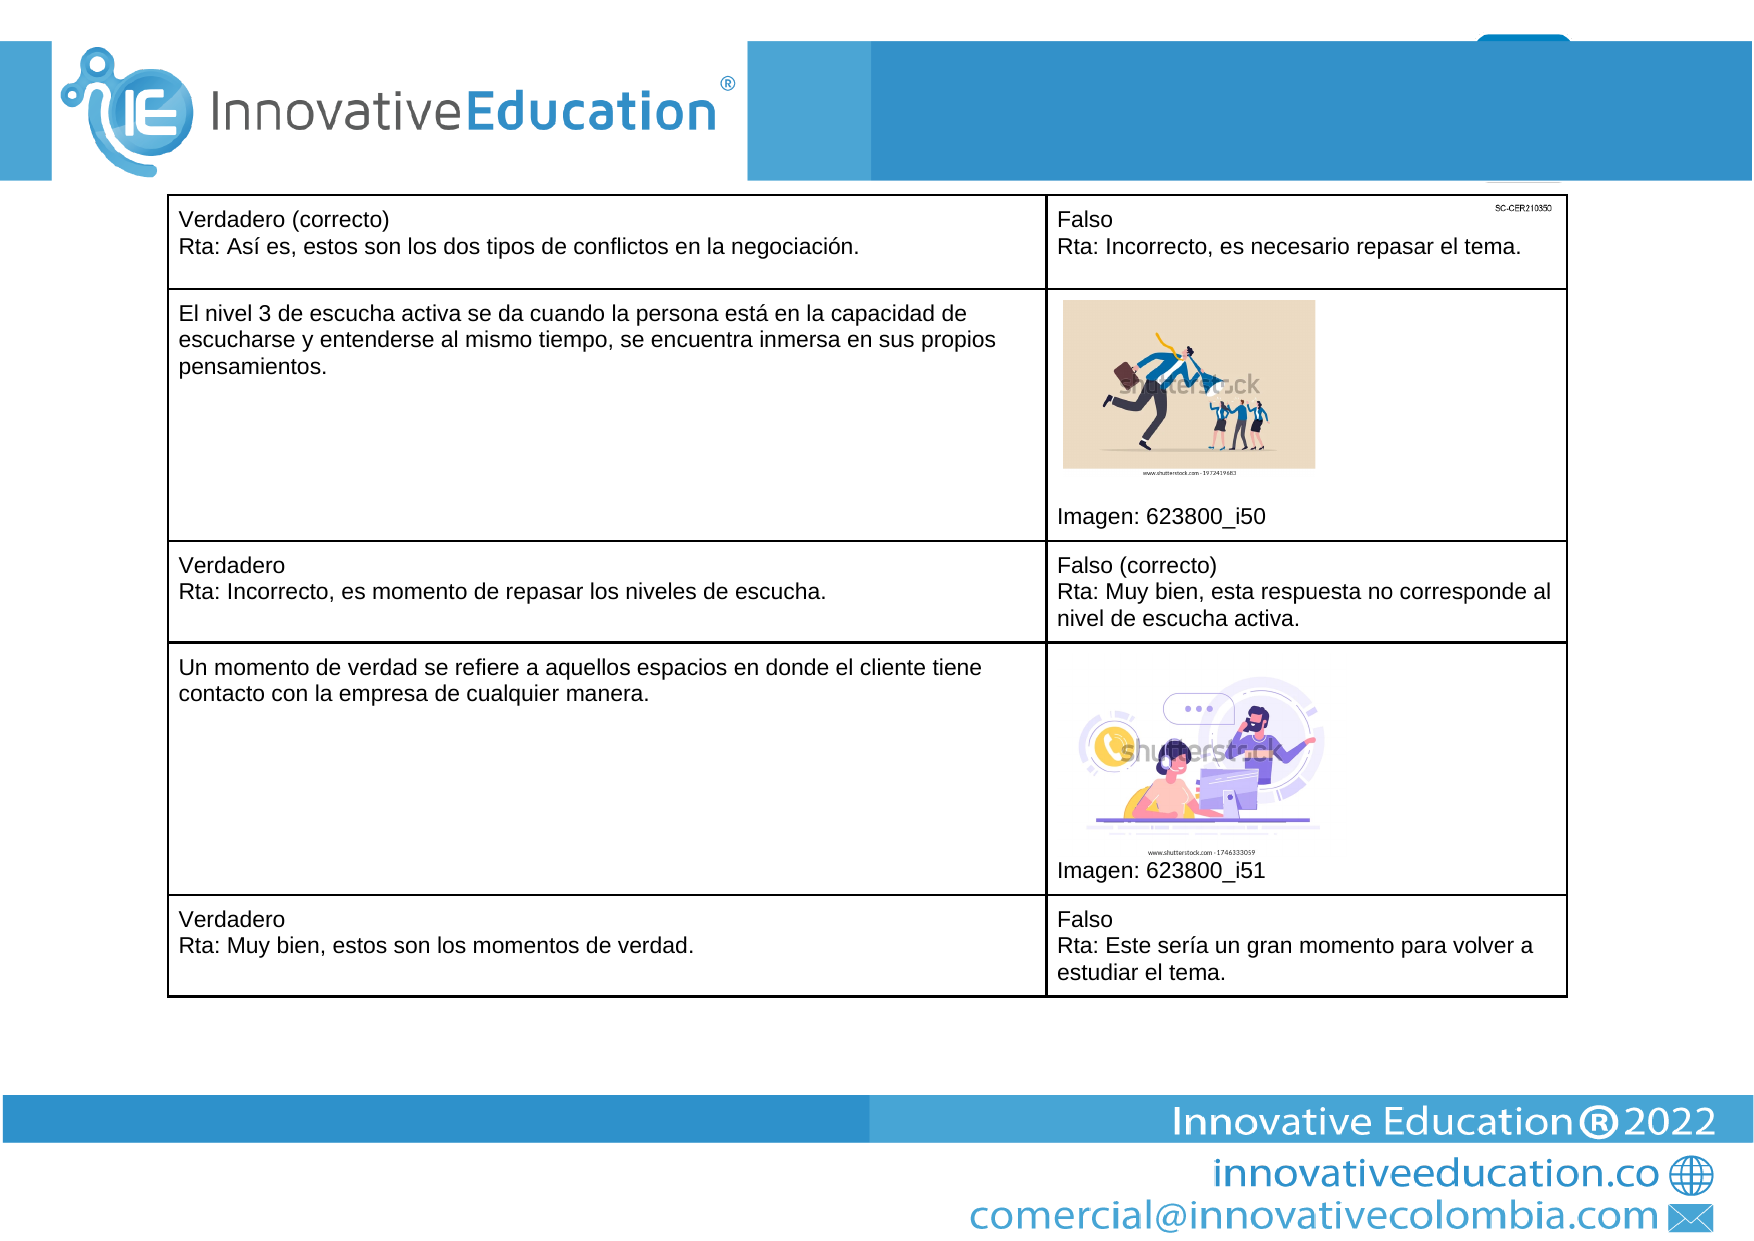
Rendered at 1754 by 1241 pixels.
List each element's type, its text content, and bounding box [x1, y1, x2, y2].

table_cell Imagen: 623800_i51 [1048, 644, 1566, 893]
table_cell El nivel 3 de escucha activa se da cuando la persona está en la capacidad de escucharse y entenderse al mismo tiempo, se encuentra inmersa en sus propios pensamientos. [169, 290, 1045, 539]
table_cell Un momento de verdad se refiere a aquellos espacios en donde el cliente tiene contacto con la empresa de cualquier manera. [169, 644, 1045, 893]
table_cell Verdadero (correcto) Rta: Así es, estos son los dos tipos de conflictos en la negociación. [169, 196, 1045, 287]
table_cell Verdadero Rta: Incorrecto, es momento de repasar los niveles de escucha. [169, 542, 1045, 641]
table_cell Verdadero Rta: Muy bien, estos son los momentos de verdad. [169, 896, 1045, 995]
table_cell Imagen: 623800_i50 [1048, 290, 1566, 539]
table_cell Falso Rta: Incorrecto, es necesario repasar el tema. [1048, 196, 1566, 287]
picture [1056, 653, 1347, 857]
picture [0, 28, 1752, 214]
picture [2, 1093, 1754, 1239]
table_cell Falso (correcto) Rta: Muy bien, esta respuesta no corresponde al nivel de escucha activa. [1048, 542, 1566, 641]
table_cell Falso Rta: Este sería un gran momento para volver a estudiar el tema. [1048, 896, 1566, 995]
picture [1063, 300, 1316, 477]
